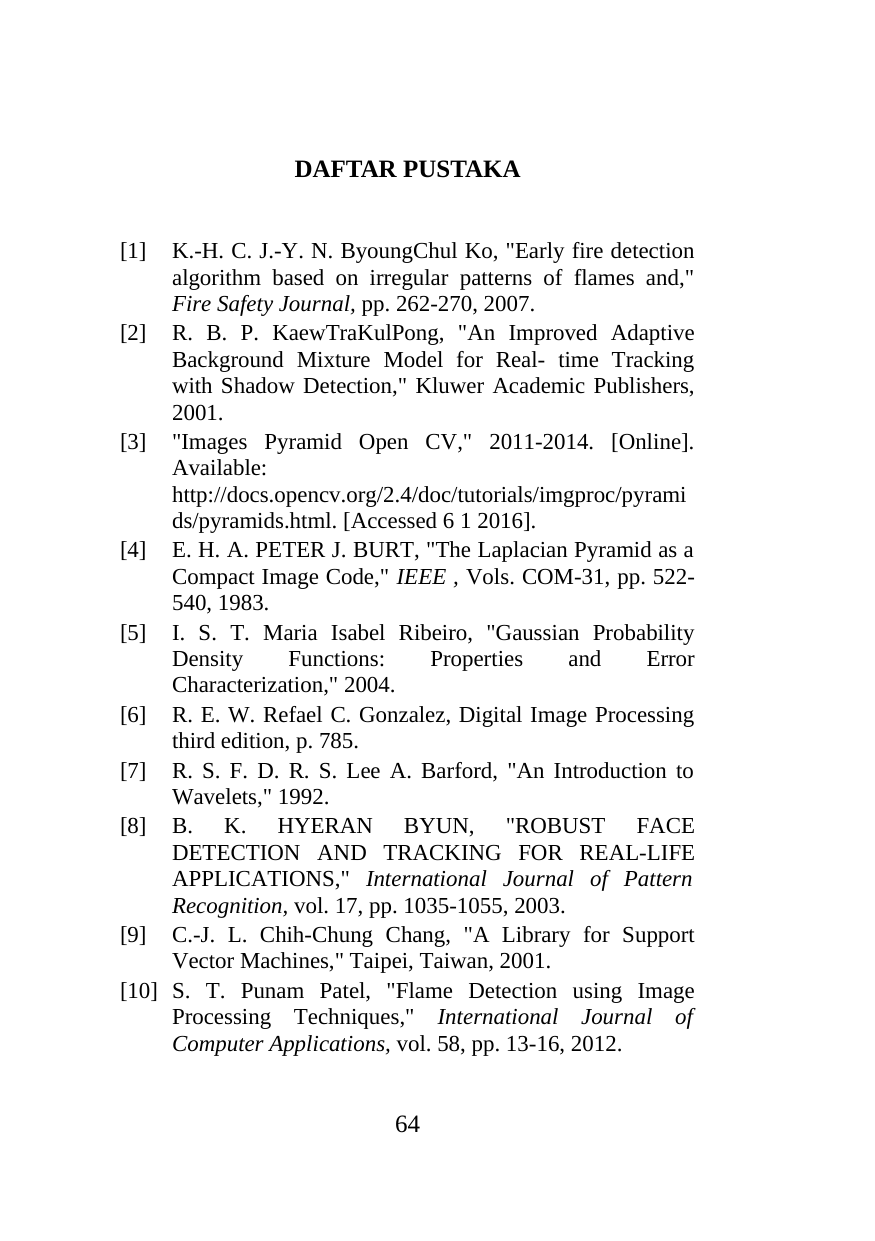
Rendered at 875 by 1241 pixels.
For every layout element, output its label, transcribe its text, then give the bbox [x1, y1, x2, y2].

table_cell R. S. F. D. R. S. Lee A. Barford, "An Introduction to Wavelets," 1992. [170, 755, 697, 811]
table_cell C.-J. L. Chih-Chung Chang, "A Library for Support Vector Machines," Taipei, Taiwan, 2001. [170, 920, 697, 975]
table_cell [2] [118, 318, 170, 426]
table_cell [4] [118, 535, 170, 617]
subtitle DAFTAR PUSTAKA [118, 154, 697, 183]
table_header [1] [118, 236, 170, 318]
table_cell R. B. P. KaewTraKulPong, "An Improved Adaptive Background Mixture Model for Real- time Tracking with Shadow Detection," Kluwer Academic Publishers, 2001. [170, 318, 697, 426]
table_cell E. H. A. PETER J. BURT, "The Laplacian Pyramid as a Compact Image Code," IEEE , Vols. COM-31, pp. 522-540, 1983. [170, 535, 697, 617]
table_cell [10] [118, 975, 170, 1058]
table_cell S. T. Punam Patel, "Flame Detection using Image Processing Techniques," International Journal of Computer Applications, vol. 58, pp. 13-16, 2012. [170, 975, 697, 1058]
table_cell "Images Pyramid Open CV," 2011-2014. [Online]. Available: http://docs.opencv.org/2.4/doc/tutorials/imgproc/pyramids/pyramids.html. [Accessed 6 1 2016]. [170, 426, 697, 535]
table_cell R. E. W. Refael C. Gonzalez, Digital Image Processing third edition, p. 785. [170, 699, 697, 755]
table_cell I. S. T. Maria Isabel Ribeiro, "Gaussian Probability Density Functions: Properties and Error Characterization," 2004. [170, 617, 697, 699]
table_cell B. K. HYERAN BYUN, "ROBUST FACE DETECTION AND TRACKING FOR REAL-LIFE APPLICATIONS," International Journal of Pattern Recognition, vol. 17, pp. 1035-1055, 2003. [170, 811, 697, 919]
table_cell [7] [118, 755, 170, 811]
table_cell [6] [118, 699, 170, 755]
table_cell [3] [118, 426, 170, 535]
table_cell [8] [118, 811, 170, 919]
table_cell [5] [118, 617, 170, 699]
table_cell [9] [118, 920, 170, 975]
table_header K.-H. C. J.-Y. N. ByoungChul Ko, "Early fire detection algorithm based on irregular patterns of flames and," Fire Safety Journal, pp. 262-270, 2007. [170, 236, 697, 318]
